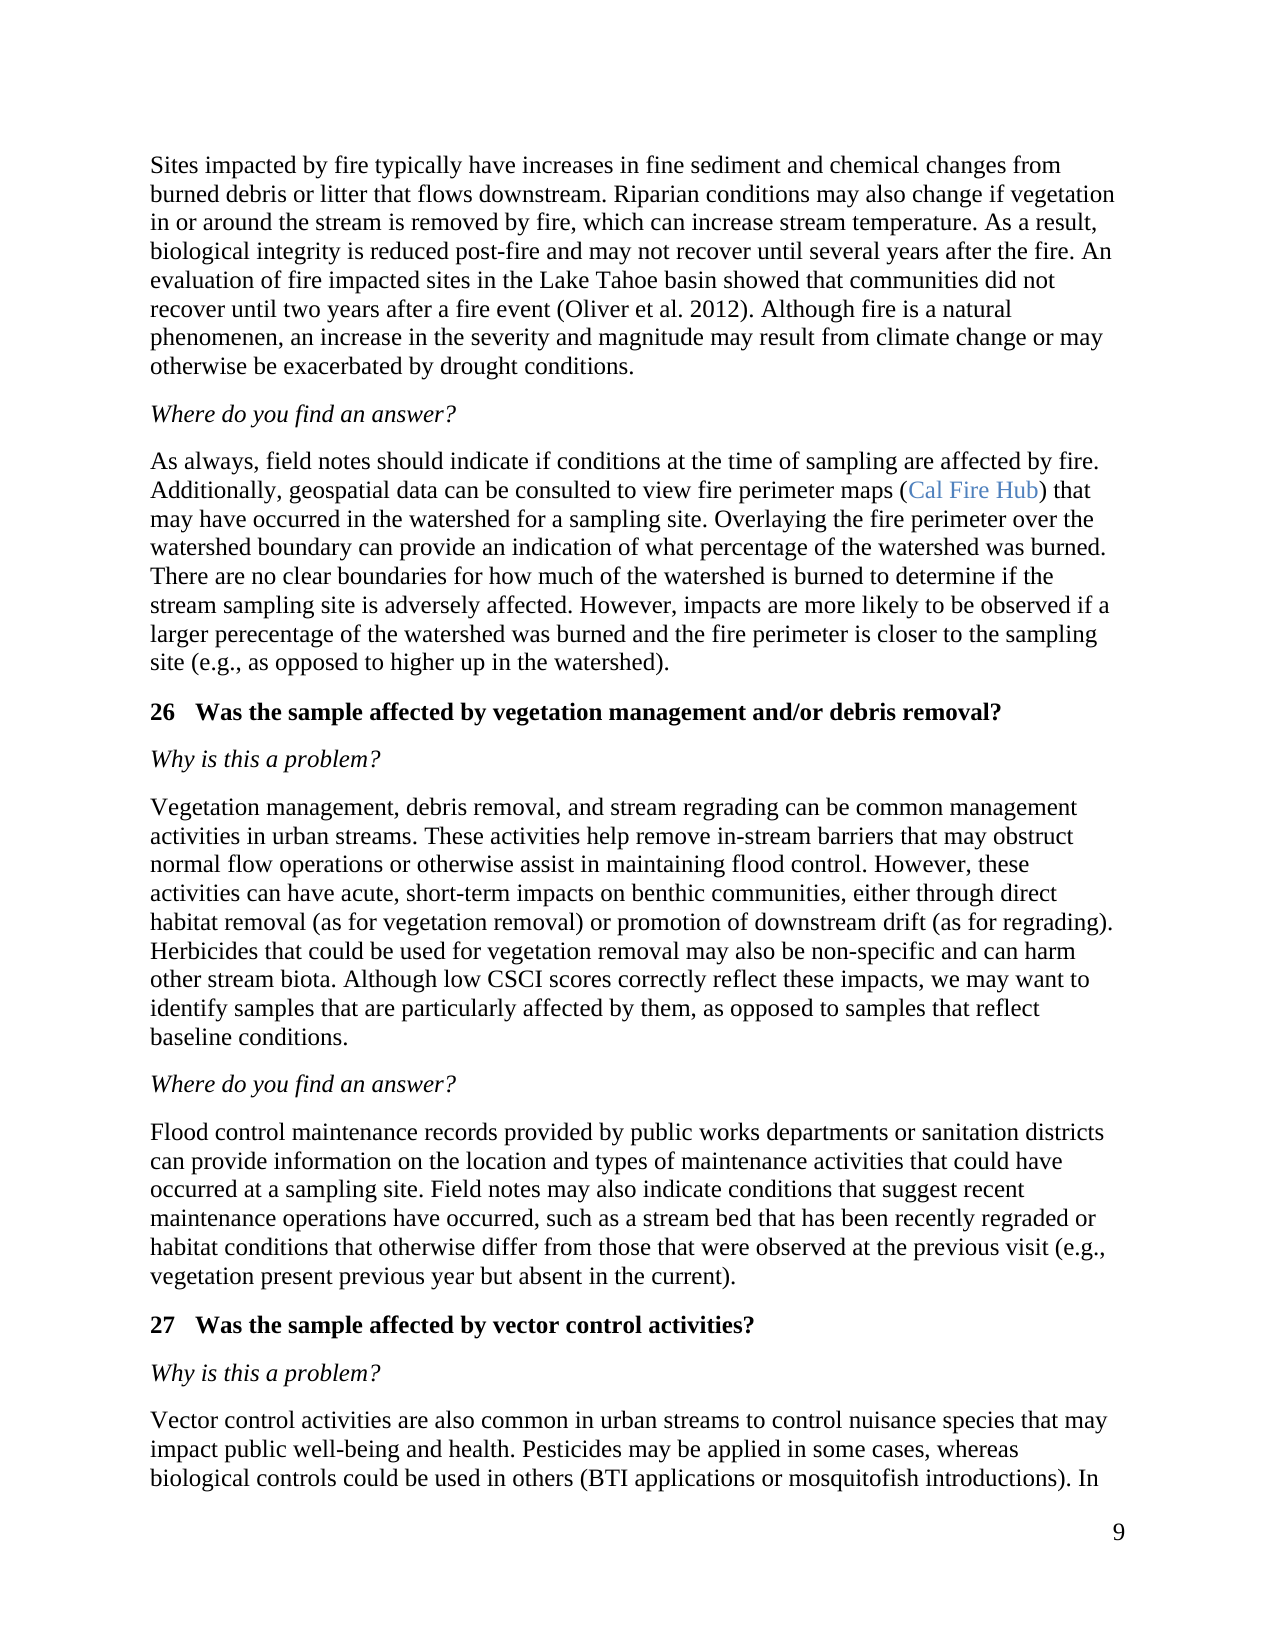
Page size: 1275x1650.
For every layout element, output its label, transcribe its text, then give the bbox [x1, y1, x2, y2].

text As always, field notes should indicate if conditions at the time of sampling are affected by fire. Additionally, geospatial data can be consulted to view fire perimeter maps (Cal Fire Hub) that may have occurred in the watershed for a sampling site. Overlaying the fire perimeter over the watershed boundary can provide an indication of what percentage of the watershed was burned. There are no clear boundaries for how much of the watershed is burned to determine if the stream sampling site is adversely affected. However, impacts are more likely to be observed if a larger perecentage of the watershed was burned and the fire perimeter is closer to the sampling site (e.g., as opposed to higher up in the watershed). [150, 446, 1125, 676]
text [150, 150, 1125, 380]
text Flood control maintenance records provided by public works departments or sanitation districts can provide information on the location and types of maintenance activities that could have occurred at a sampling site. Field notes may also indicate conditions that suggest recent maintenance operations have occurred, such as a stream bed that has been recently regraded or habitat conditions that otherwise differ from those that were observed at the previous visit (e.g., vegetation present previous year but absent in the current). [150, 1117, 1125, 1289]
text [150, 1405, 1125, 1492]
text Why is this a problem? [150, 1358, 1125, 1387]
text Vegetation management, debris removal, and stream regrading can be common management activities in urban streams. These activities help remove in-stream barriers that may obstruct normal flow operations or otherwise assist in maintaining flood control. However, these activities can have acute, short-term impacts on benthic communities, either through direct habitat removal (as for vegetation removal) or promotion of downstream drift (as for regrading). Herbicides that could be used for vegetation removal may also be non-specific and can harm other stream biota. Although low CSCI scores correctly reflect these impacts, we may want to identify samples that are particularly affected by them, as opposed to samples that reflect baseline conditions. [150, 792, 1125, 1051]
text Where do you find an answer? [150, 399, 1125, 427]
text Why is this a problem? [150, 744, 1125, 773]
subtitle Was the sample affected by vector control activities? [150, 1310, 1125, 1339]
text Where do you find an answer? [150, 1069, 1125, 1098]
subtitle Was the sample affected by vegetation management and/or debris removal? [150, 697, 1125, 726]
